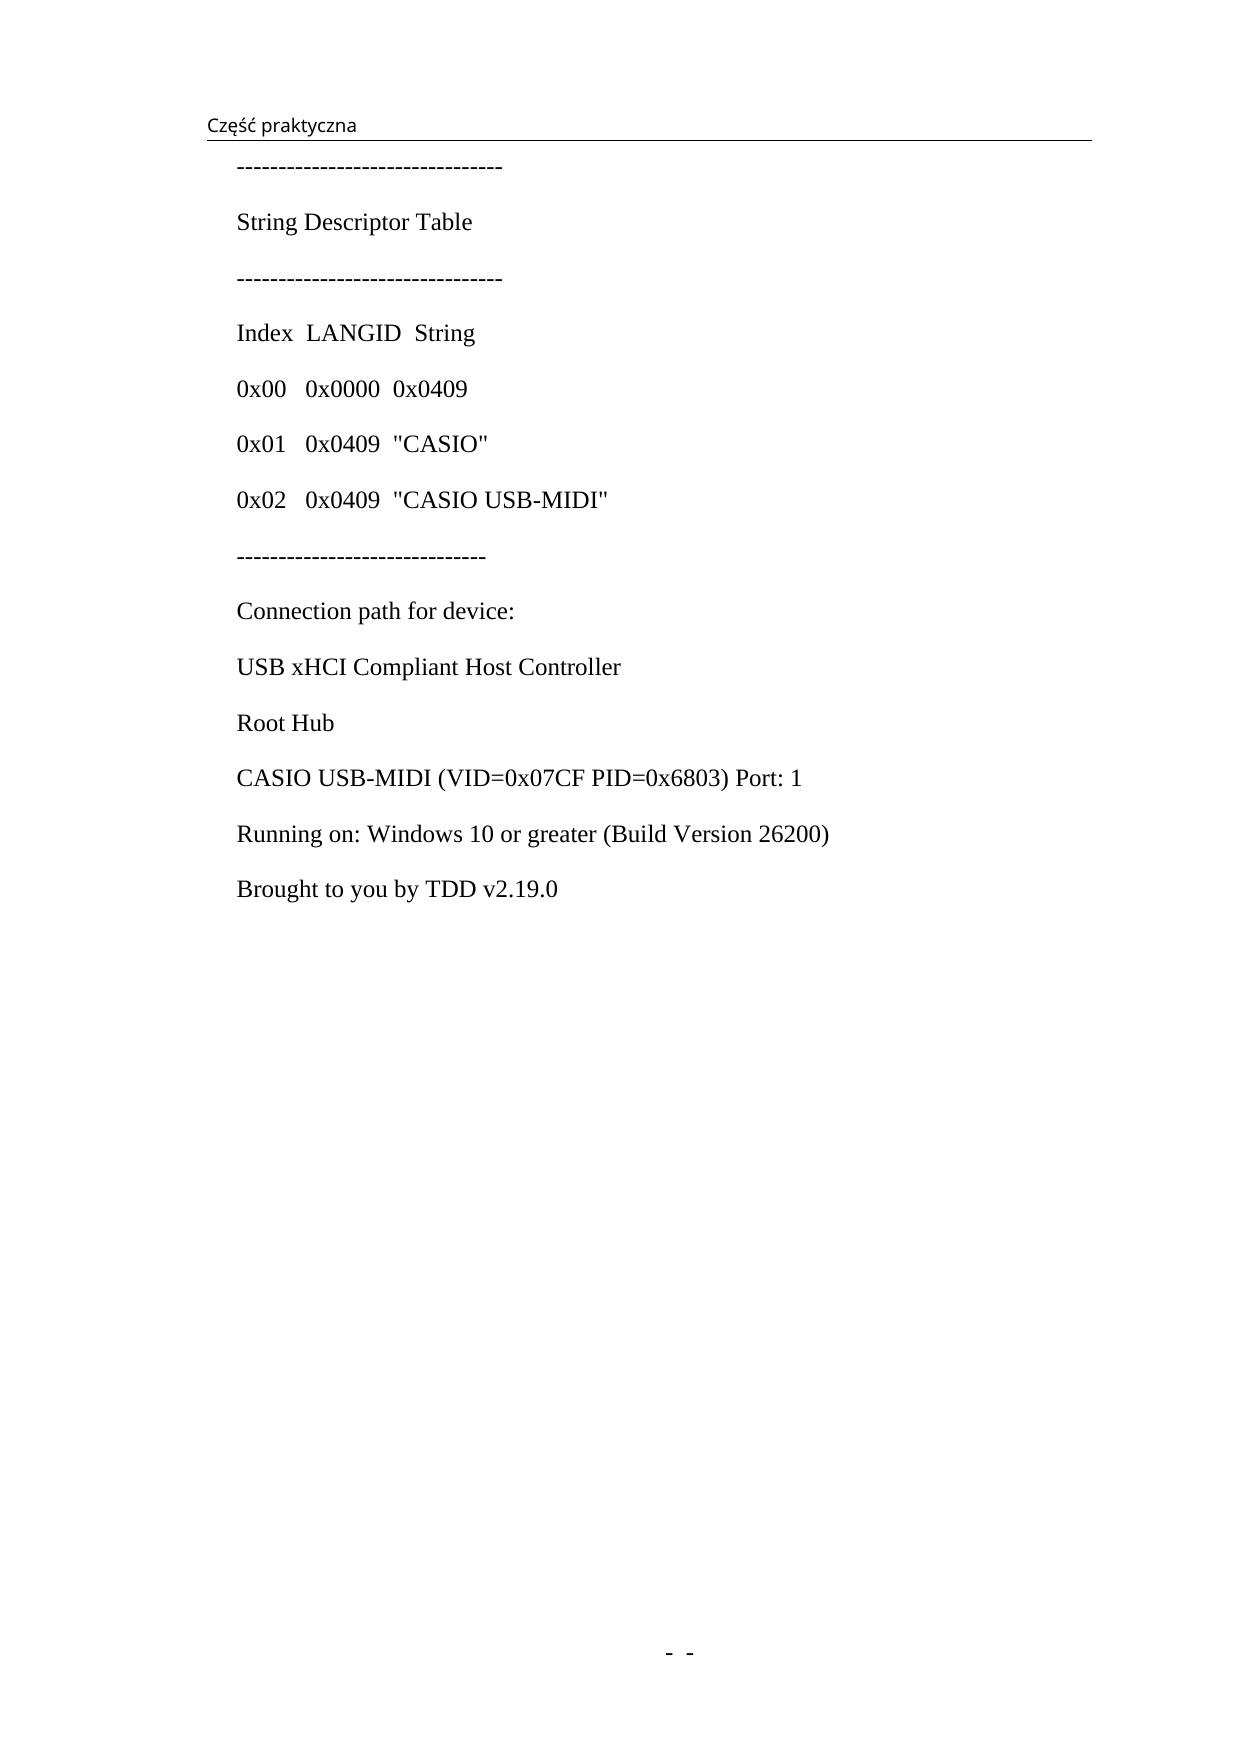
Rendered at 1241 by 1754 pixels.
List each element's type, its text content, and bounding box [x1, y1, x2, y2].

text Connection path for device: [207, 596, 1092, 625]
text -------------------------------- [207, 263, 1092, 291]
text -------------------------------- [207, 151, 1092, 180]
text 0x00 0x0000 0x0409 [207, 374, 1092, 403]
text Running on: Windows 10 or greater (Build Version 26200) [207, 819, 1092, 848]
text ------------------------------ [207, 541, 1092, 569]
text 0x02 0x0409 "CASIO USB-MIDI" [207, 485, 1092, 514]
text Index LANGID String [207, 318, 1092, 347]
text Root Hub [207, 708, 1092, 736]
text String Descriptor Table [207, 207, 1092, 236]
text Brought to you by TDD v2.19.0 [207, 874, 1092, 903]
text CASIO USB-MIDI (VID=0x07CF PID=0x6803) Port: 1 [207, 763, 1092, 792]
text USB xHCI Compliant Host Controller [207, 652, 1092, 681]
text 0x01 0x0409 "CASIO" [207, 429, 1092, 458]
